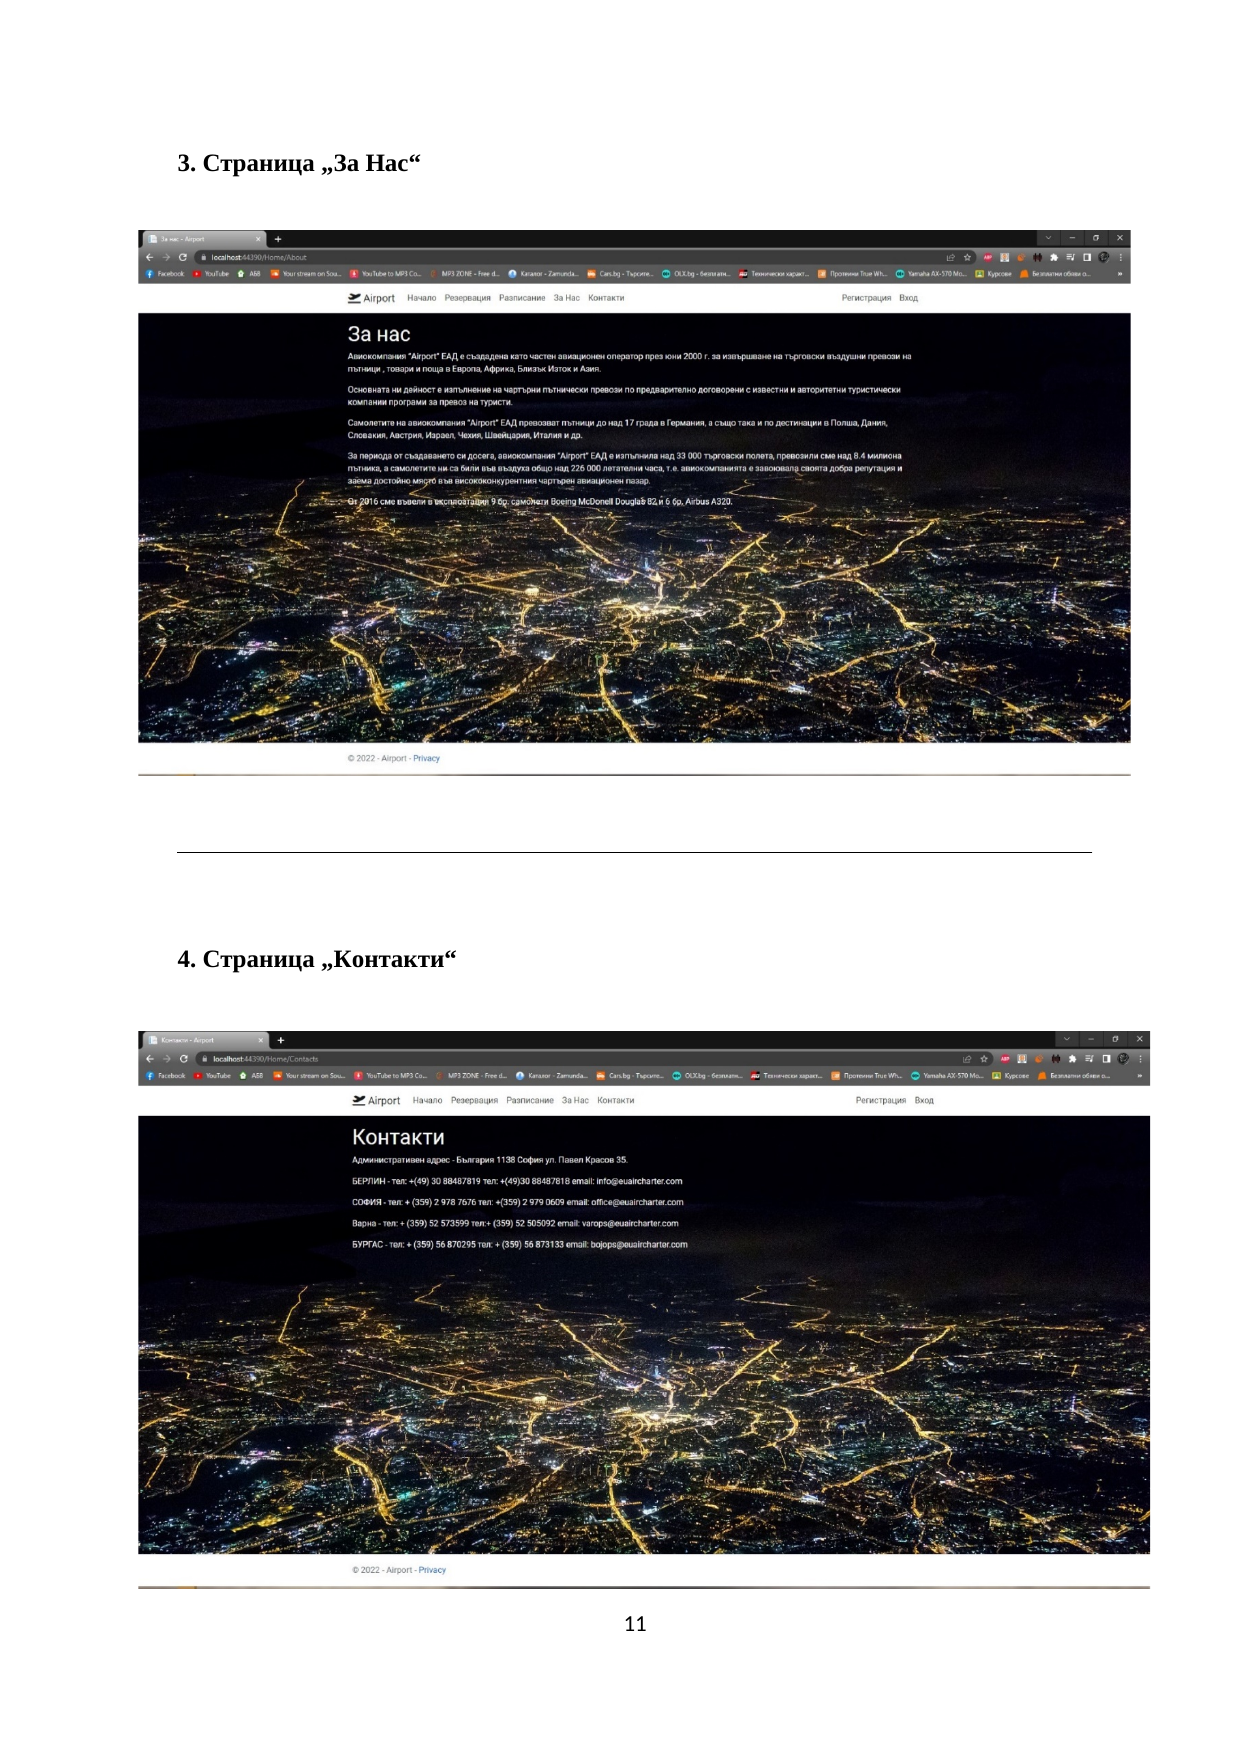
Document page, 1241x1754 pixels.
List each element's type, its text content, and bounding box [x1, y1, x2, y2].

text 3. Страница „За Нас“ [177, 148, 1092, 177]
picture [138, 1031, 1151, 1589]
text 4. Страница „Контакти“ [177, 944, 1092, 972]
picture [138, 230, 1131, 776]
